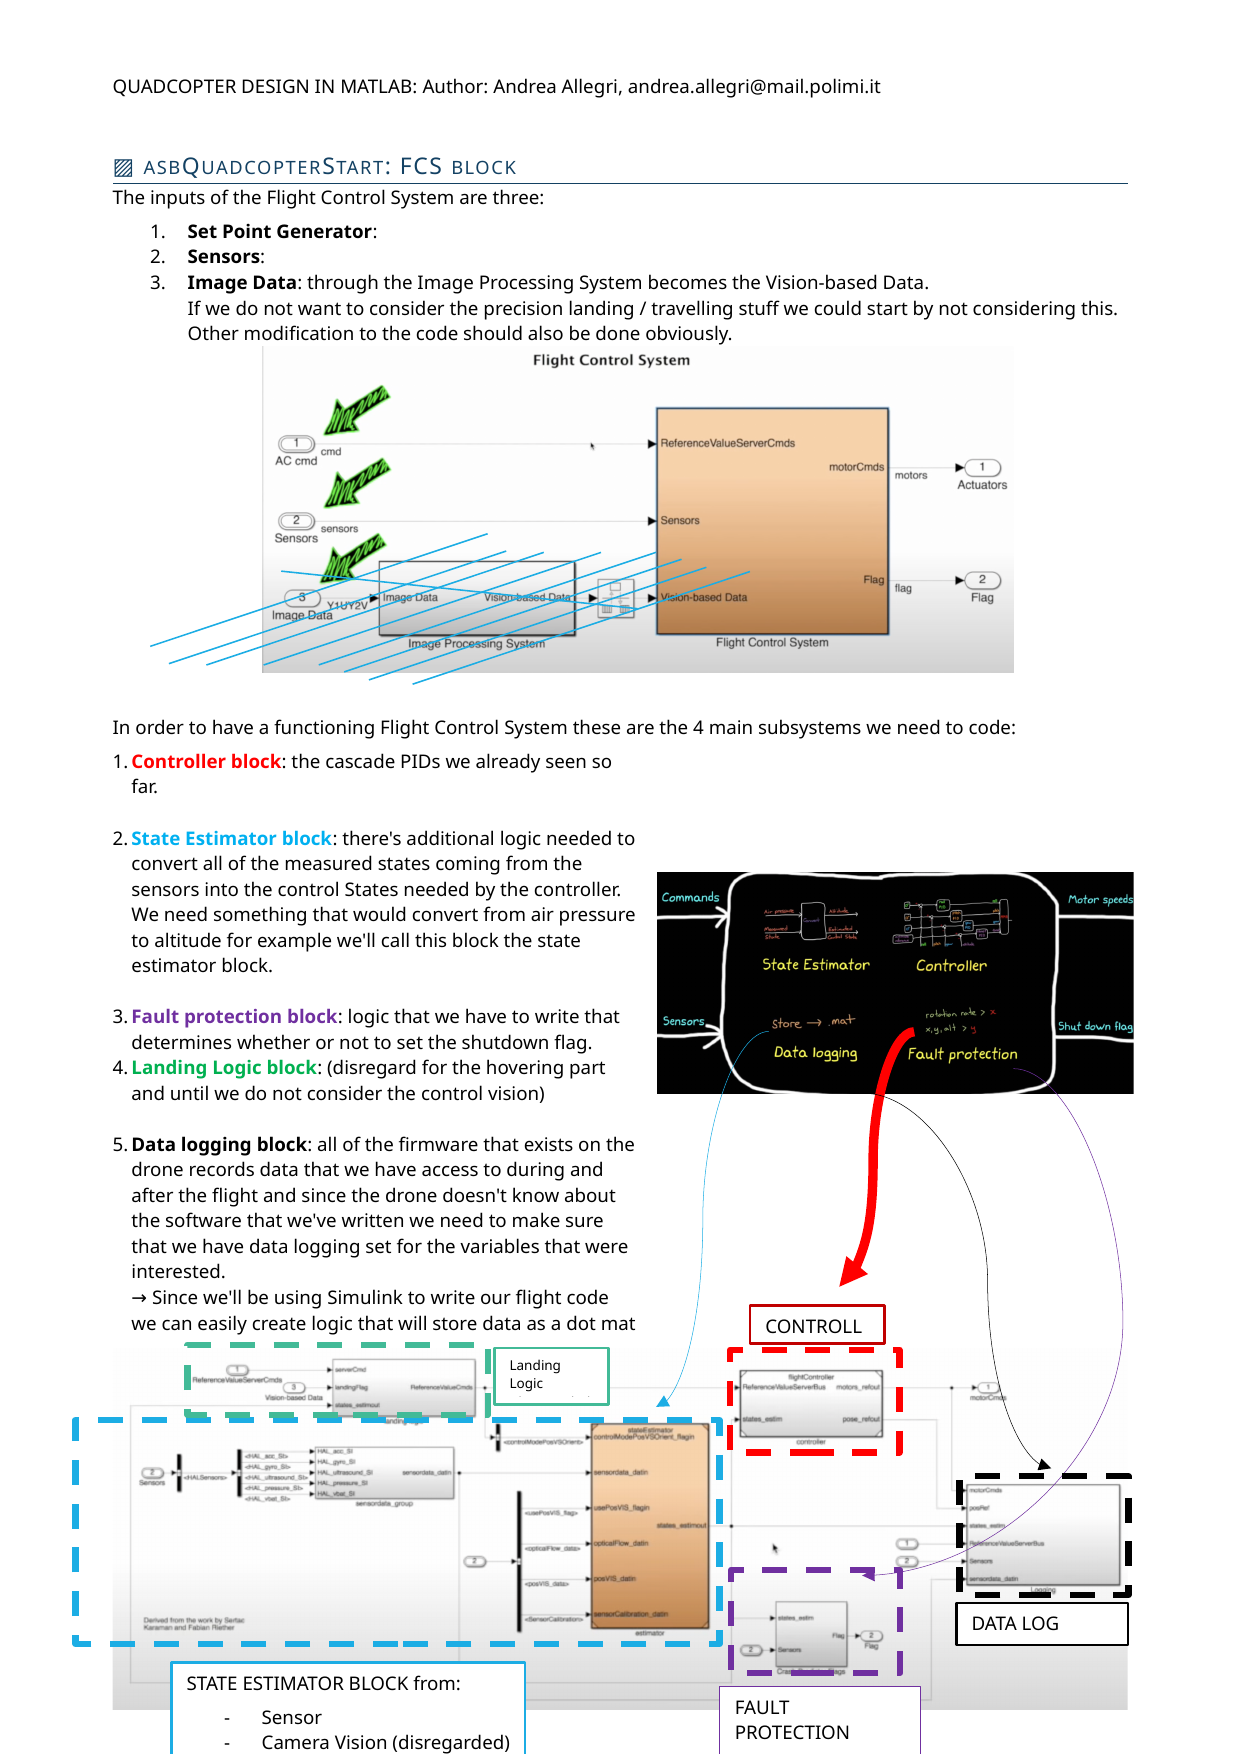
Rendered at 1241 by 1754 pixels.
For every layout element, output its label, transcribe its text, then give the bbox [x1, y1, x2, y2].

picture [262, 580, 399, 631]
list Fault protection block: logic that we have to write that determines whether or not to set the shutdown flag. [112, 1003, 637, 1054]
picture [262, 346, 1014, 673]
picture [347, 602, 587, 673]
picture [262, 586, 431, 645]
text The inputs of the Flight Control System are three: [112, 184, 1128, 210]
list Controller block: the cascade PIDs we already seen so far. [112, 748, 637, 825]
text In order to have a functioning Flight Control System these are the 4 main subsystems we need to code: [112, 714, 1128, 740]
list Sensors: [150, 244, 1128, 269]
list Landing Logic block: (disregard for the hovering part and until we do not consider the control vision) [112, 1054, 637, 1131]
list Set Point Generator: [150, 218, 1128, 244]
picture [656, 872, 1134, 1094]
picture [262, 589, 551, 673]
list State Estimator block: there's additional logic needed to convert all of the measured states coming from the sensors into the control States needed by the controller. We need something that would convert from air pressure to altitude for example we'll call this block the state estimator block. [112, 825, 637, 1003]
picture [396, 606, 632, 673]
picture [112, 1348, 1128, 1710]
subtitle ▨ asbQuadcopterStart: FCS block [112, 150, 1128, 184]
list Image Data: through the Image Processing System becomes the Vision-based Data. If we do not want to consider the precision landing / travelling stuff we could start by not considering this. Other modification to the code should also be done obviously. [150, 269, 1128, 346]
